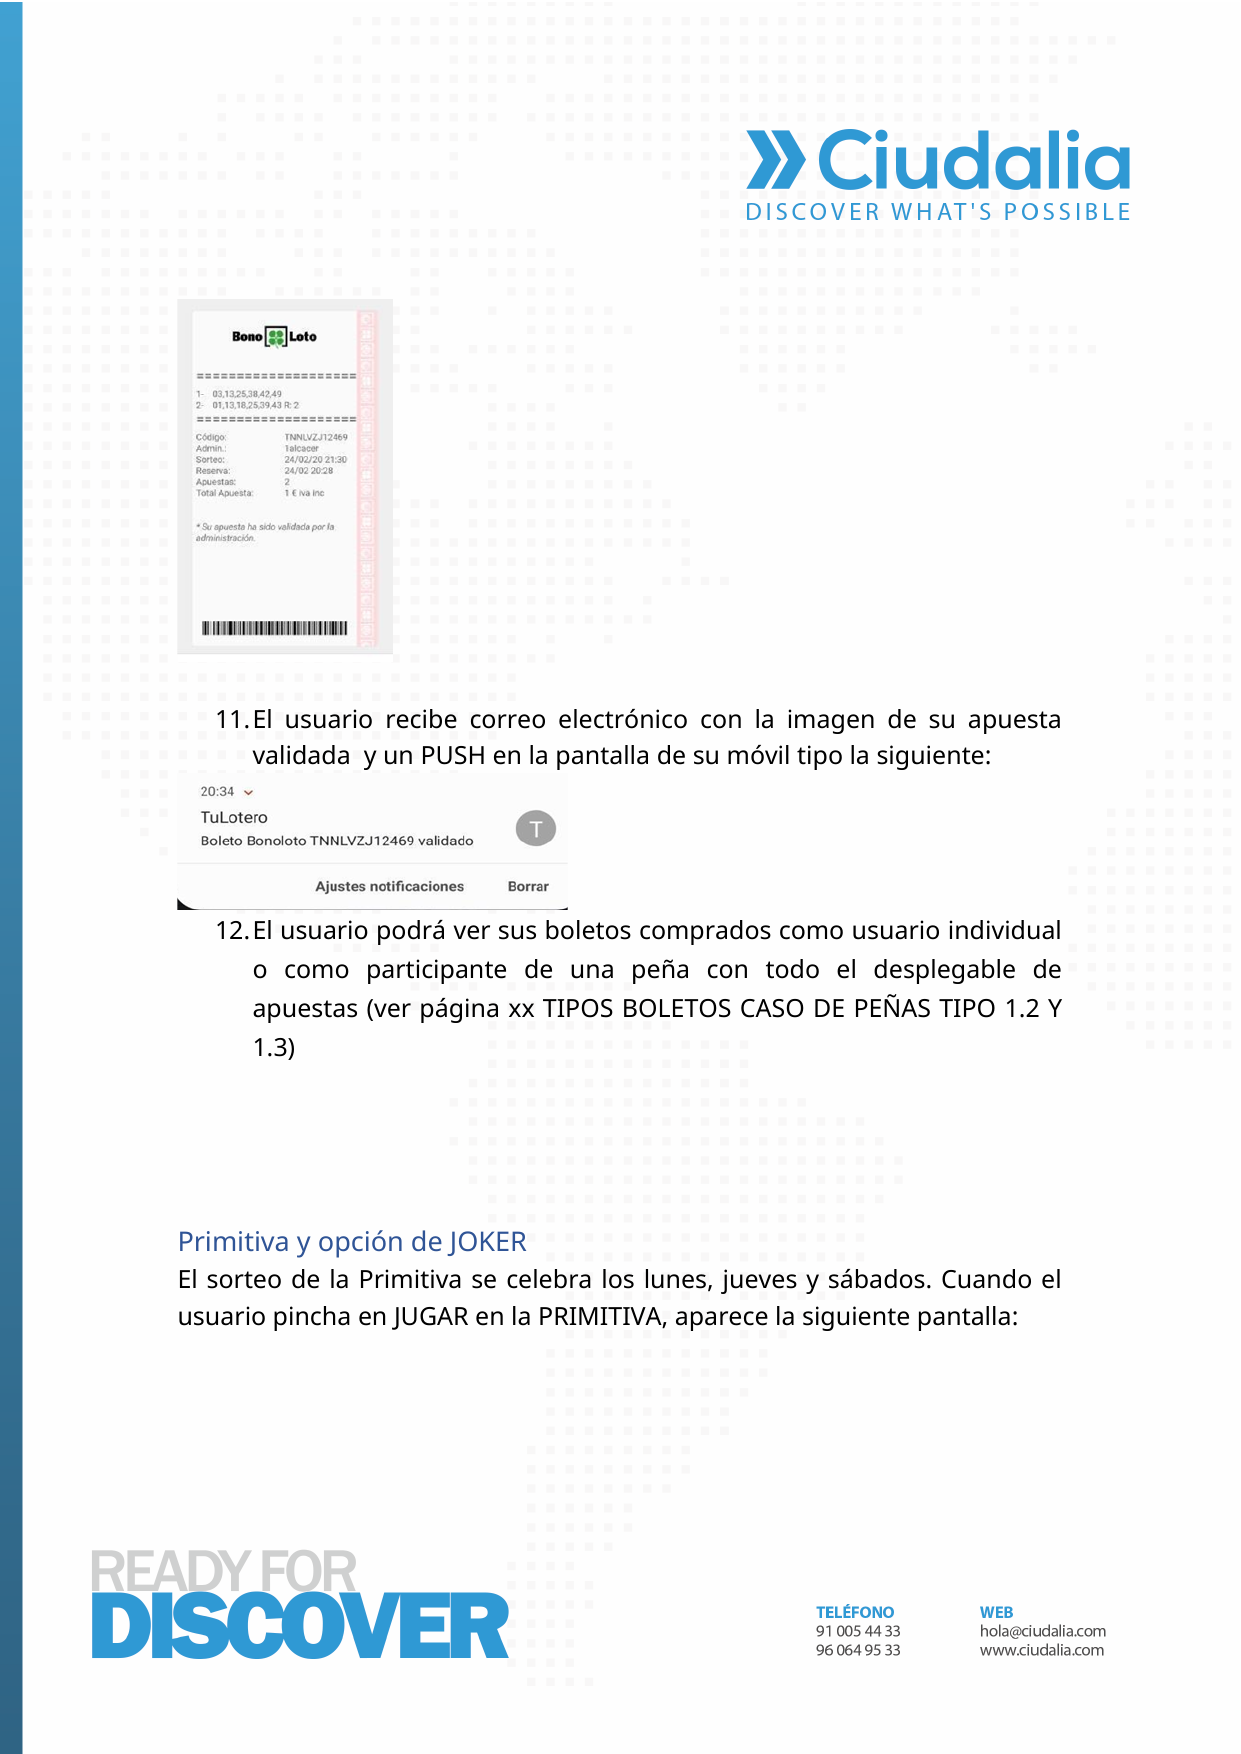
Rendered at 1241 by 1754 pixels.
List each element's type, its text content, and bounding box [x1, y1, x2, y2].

subtitle Primitiva y opción de JOKER [177, 1222, 1063, 1259]
picture [0, 2, 1241, 1754]
list El usuario recibe correo electrónico con la imagen de su apuesta validada y un PUSH en la pantalla de su móvil tipo la siguiente: [215, 701, 1063, 772]
list El usuario podrá ver sus boletos comprados como usuario individual o como participante de una peña con todo el desplegable de apuestas (ver página xx TIPOS BOLETOS CASO DE PEÑAS TIPO 1.2 Y 1.3) [215, 912, 1063, 1064]
text El sorteo de la Primitiva se celebra los lunes, jueves y sábados. Cuando el usuario pincha en JUGAR en la PRIMITIVA, aparece la siguiente pantalla: [177, 1262, 1063, 1333]
